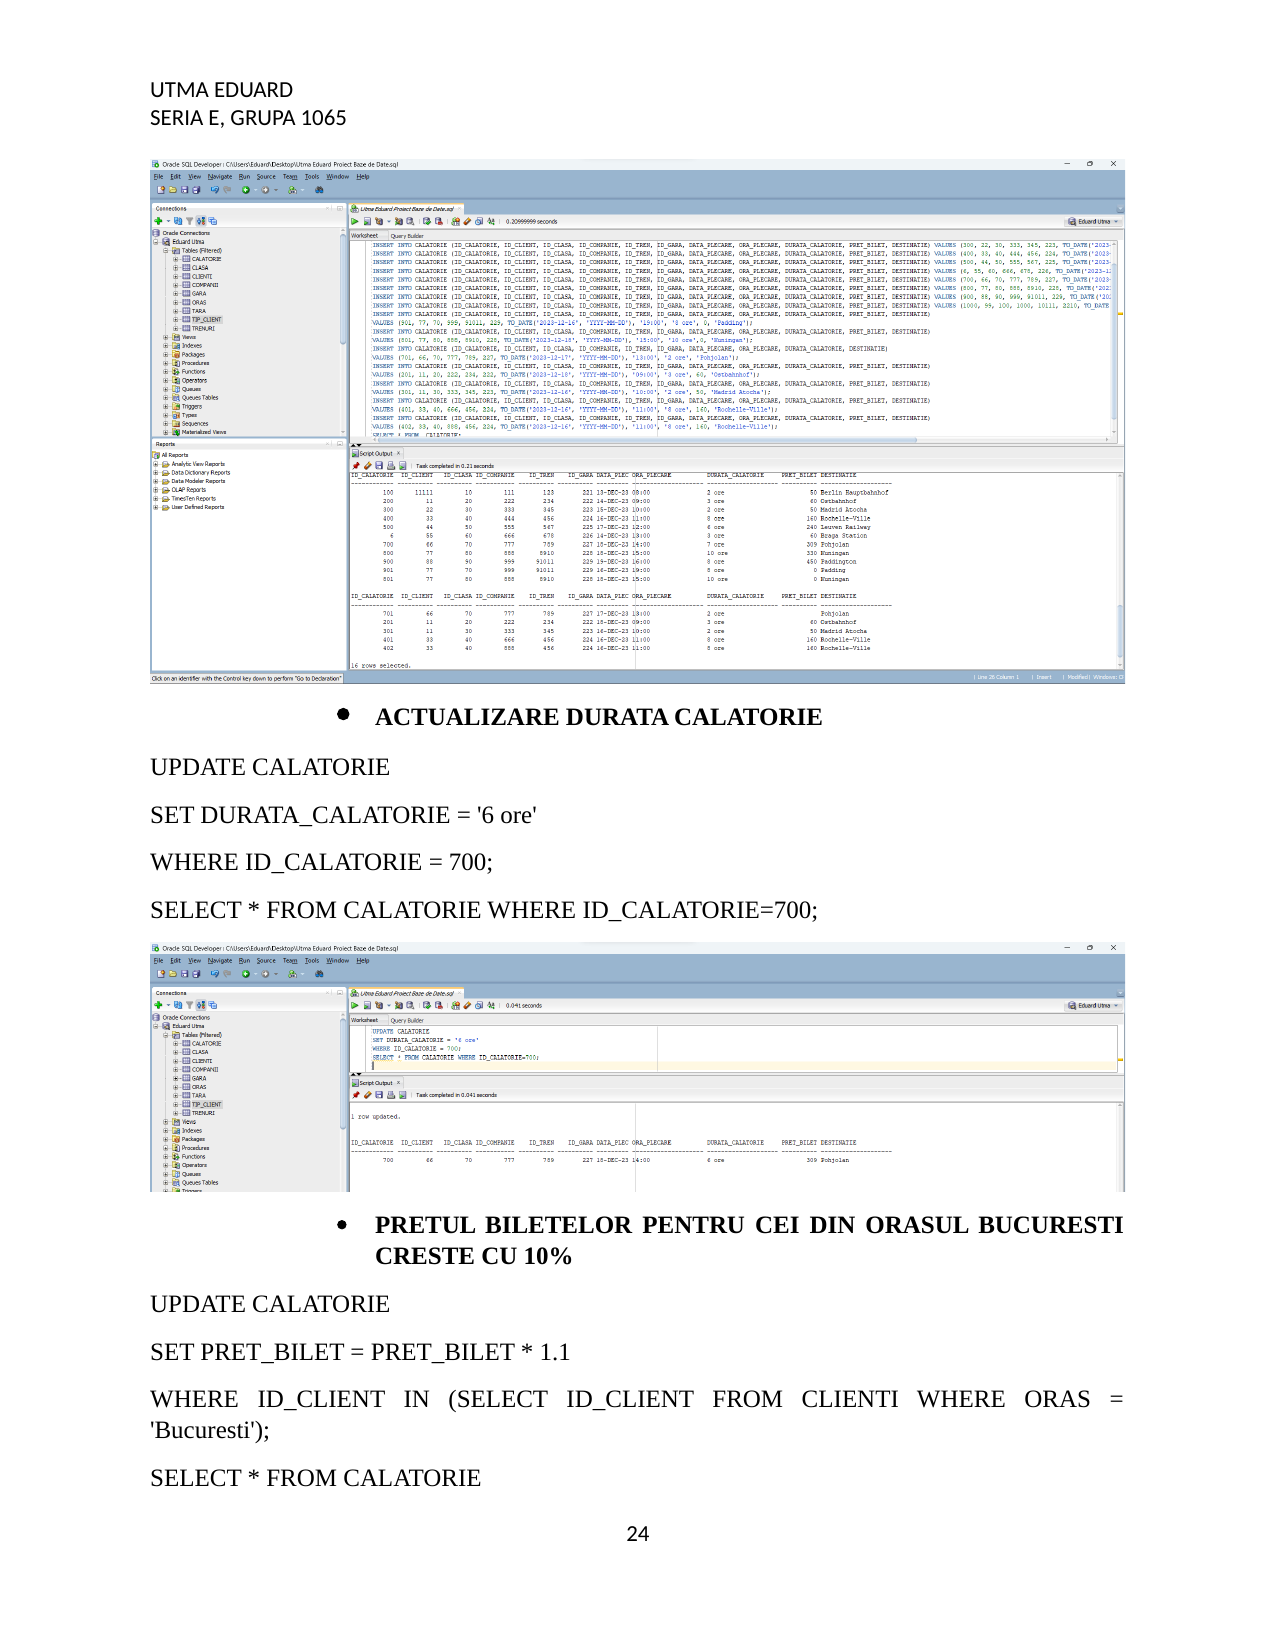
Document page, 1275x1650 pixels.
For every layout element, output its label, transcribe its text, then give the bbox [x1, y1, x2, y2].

list PRETUL BILETELOR PENTRU CEI DIN ORASUL BUCURESTI CRESTE CU 10% [337, 1210, 1125, 1270]
text SET PRET_BILET = PRET_BILET * 1.1 [150, 1337, 1125, 1365]
picture [150, 159, 1125, 684]
text SELECT * FROM CALATORIE WHERE ID_CALATORIE=700; [150, 895, 1125, 924]
list ACTUALIZARE DURATA CALATORIE [337, 702, 1125, 733]
text SELECT * FROM CALATORIE [150, 1463, 1125, 1492]
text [150, 1384, 1125, 1444]
picture [150, 942, 1125, 1192]
text WHERE ID_CALATORIE = 700; [150, 847, 1125, 876]
text SET DURATA_CALATORIE = '6 ore' [150, 800, 1125, 828]
text UPDATE CALATORIE [150, 752, 1125, 781]
text UPDATE CALATORIE [150, 1289, 1125, 1318]
